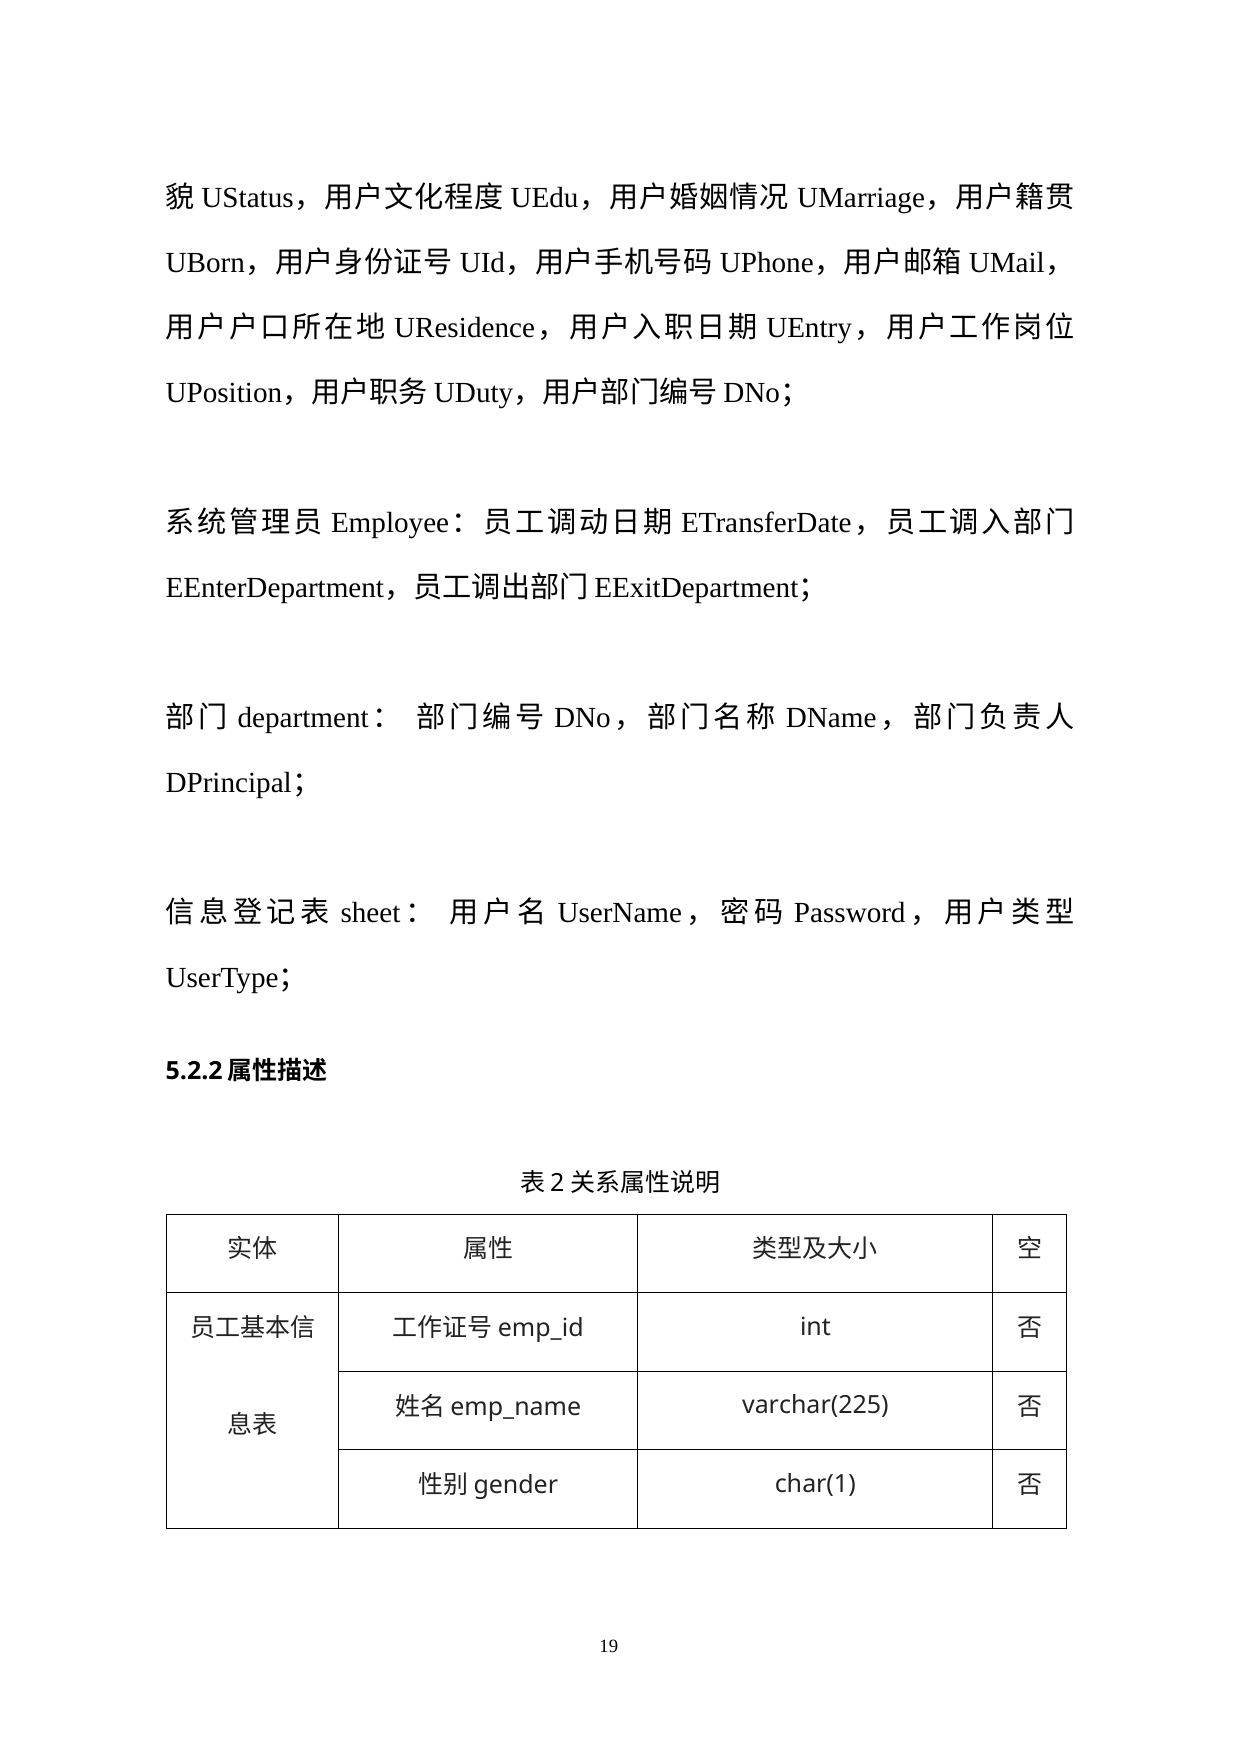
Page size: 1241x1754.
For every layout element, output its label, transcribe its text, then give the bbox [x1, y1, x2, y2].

table_header 空 [993, 1215, 1066, 1292]
text 信息登记表sheet： 用户名UserName，密码Password，用户类型UserType； [165, 877, 1075, 1007]
table_cell 否 [993, 1450, 1066, 1528]
table_header 类型及大小 [638, 1215, 992, 1292]
table_cell int [638, 1293, 992, 1371]
table_cell varchar(225) [638, 1372, 992, 1449]
table_cell 性别gender [339, 1450, 637, 1528]
table_cell 否 [993, 1372, 1066, 1449]
text 系统管理员Employee：员工调动日期ETransferDate，员工调入部门EEnterDepartment，员工调出部门EExitDepartment； [165, 487, 1075, 617]
table_cell 否 [993, 1293, 1066, 1371]
table_cell 姓名emp_name [339, 1372, 637, 1449]
subtitle 5.2.2属性描述 [165, 1036, 1075, 1101]
table_cell char(1) [638, 1450, 992, 1528]
table_cell 工作证号emp_id [339, 1293, 637, 1371]
text 部门department： 部门编号DNo，部门名称DName，部门负责人DPrincipal； [165, 682, 1075, 812]
table_cell 员工基本信息表 information [167, 1293, 338, 1528]
text 表2 关系属性说明 [165, 1148, 1075, 1213]
table_header 实体 [167, 1215, 338, 1292]
table_header 属性 [339, 1215, 637, 1292]
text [165, 162, 1075, 422]
